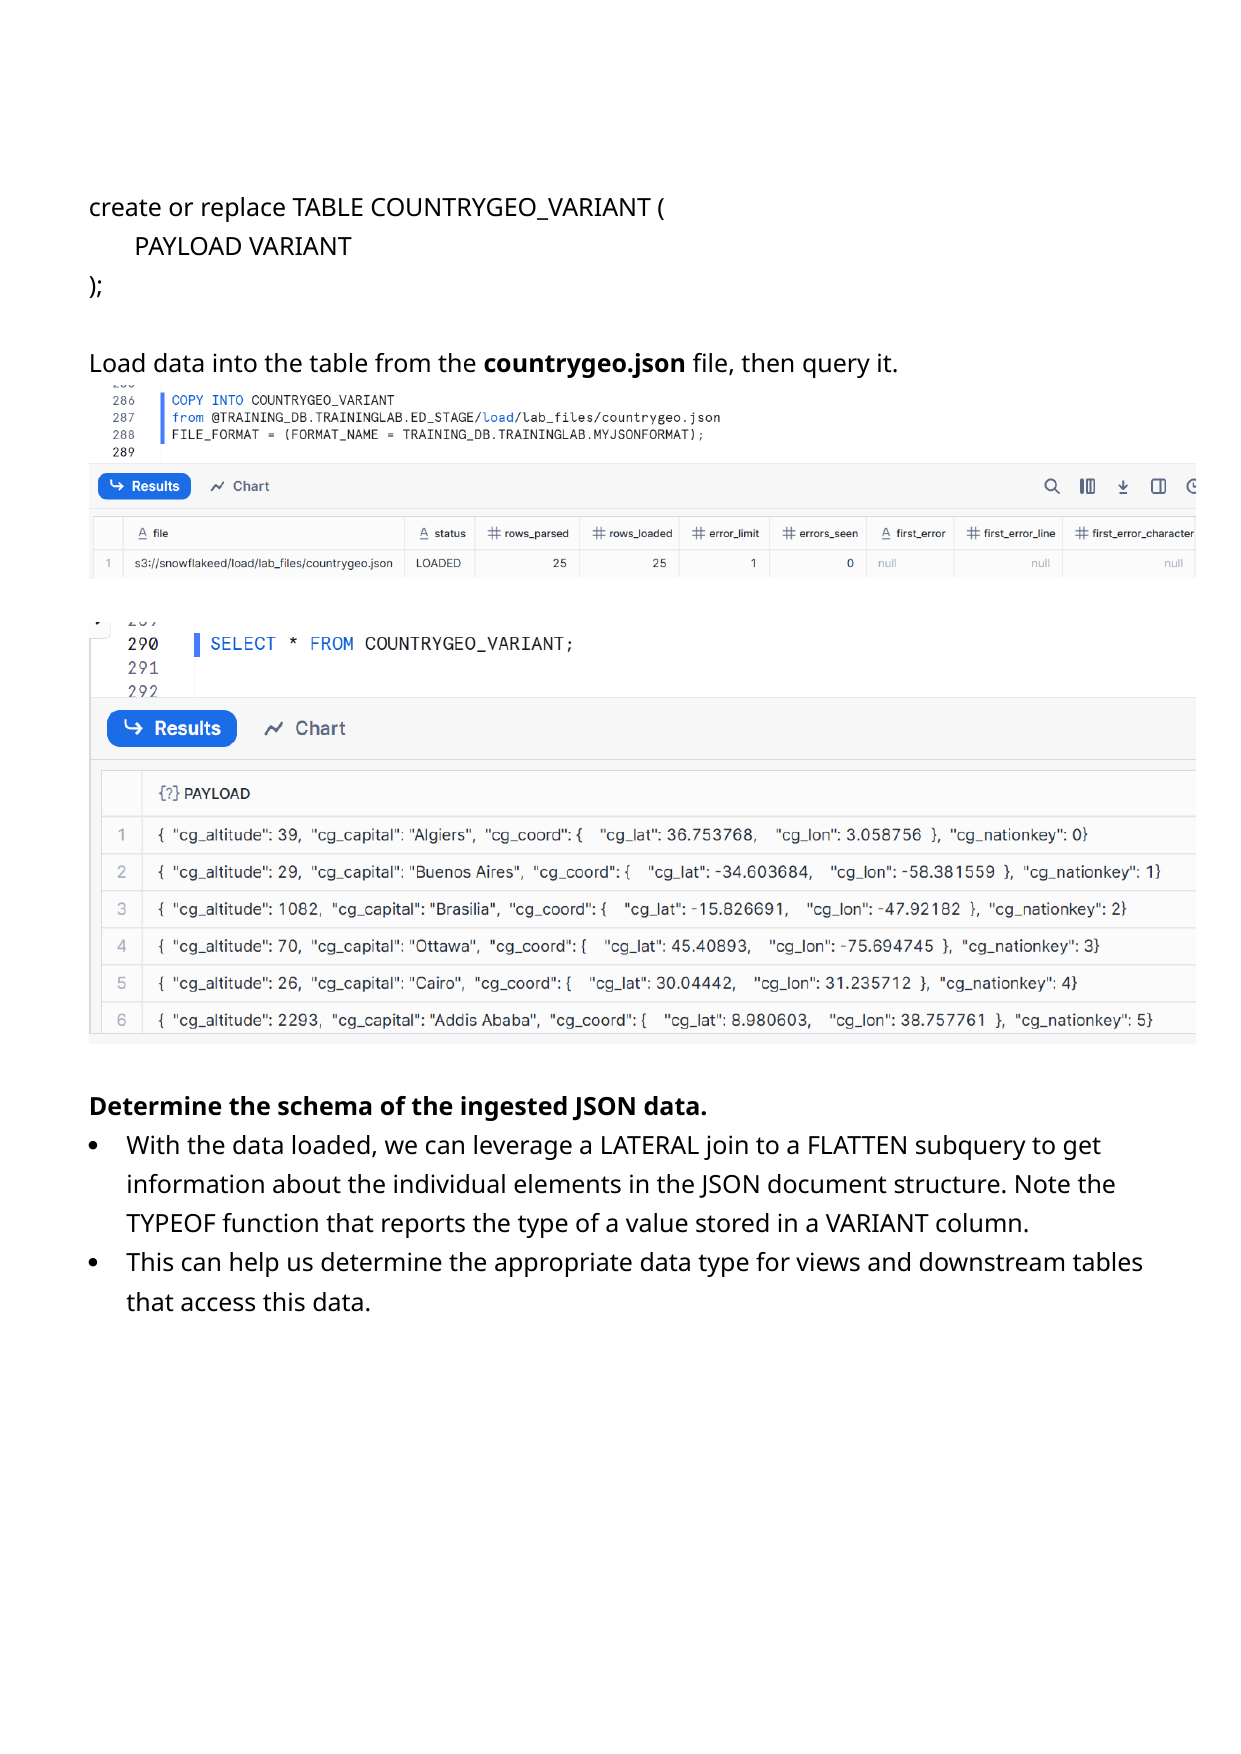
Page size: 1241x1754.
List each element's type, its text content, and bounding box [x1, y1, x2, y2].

list With the data loaded, we can leverage a LATERAL join to a FLATTEN subquery to get information about the individual elements in the JSON document structure. Note the TYPEOF function that reports the type of a value stored in a VARIANT column. [89, 1127, 1196, 1240]
text create or replace TABLE COUNTRYGEO_VARIANT ( [89, 189, 1196, 223]
text Determine the schema of the ingested JSON data. [89, 1088, 1196, 1122]
list This can help us determine the appropriate data type for views and downstream tables that access this data. [89, 1245, 1196, 1318]
picture [88, 385, 1197, 579]
text PAYLOAD VARIANT [89, 228, 1196, 262]
text Load data into the table from the countrygeo.json file, then query it. [89, 346, 1196, 380]
text ); [89, 267, 1196, 302]
picture [88, 622, 1197, 1044]
